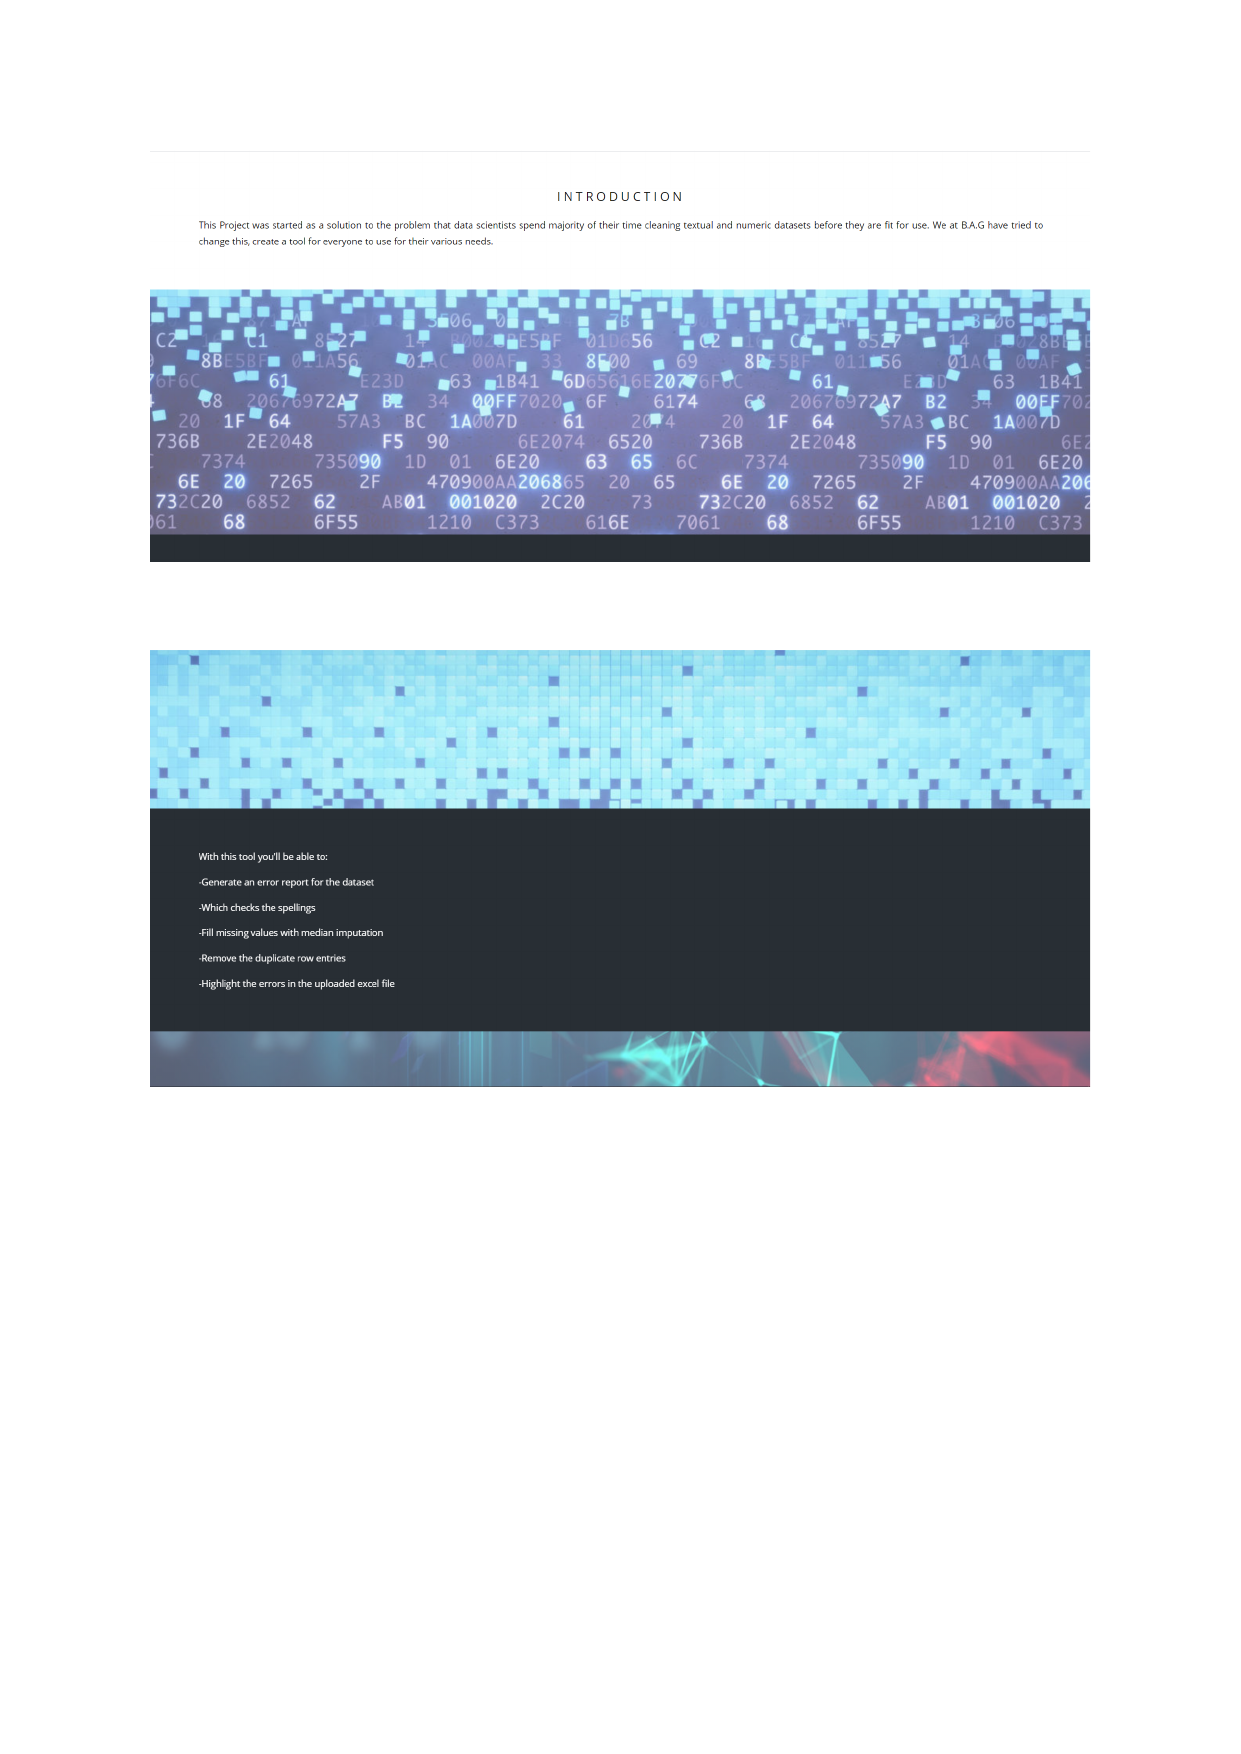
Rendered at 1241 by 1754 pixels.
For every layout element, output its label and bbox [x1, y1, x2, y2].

picture [150, 650, 1091, 1087]
picture [150, 150, 1091, 562]
